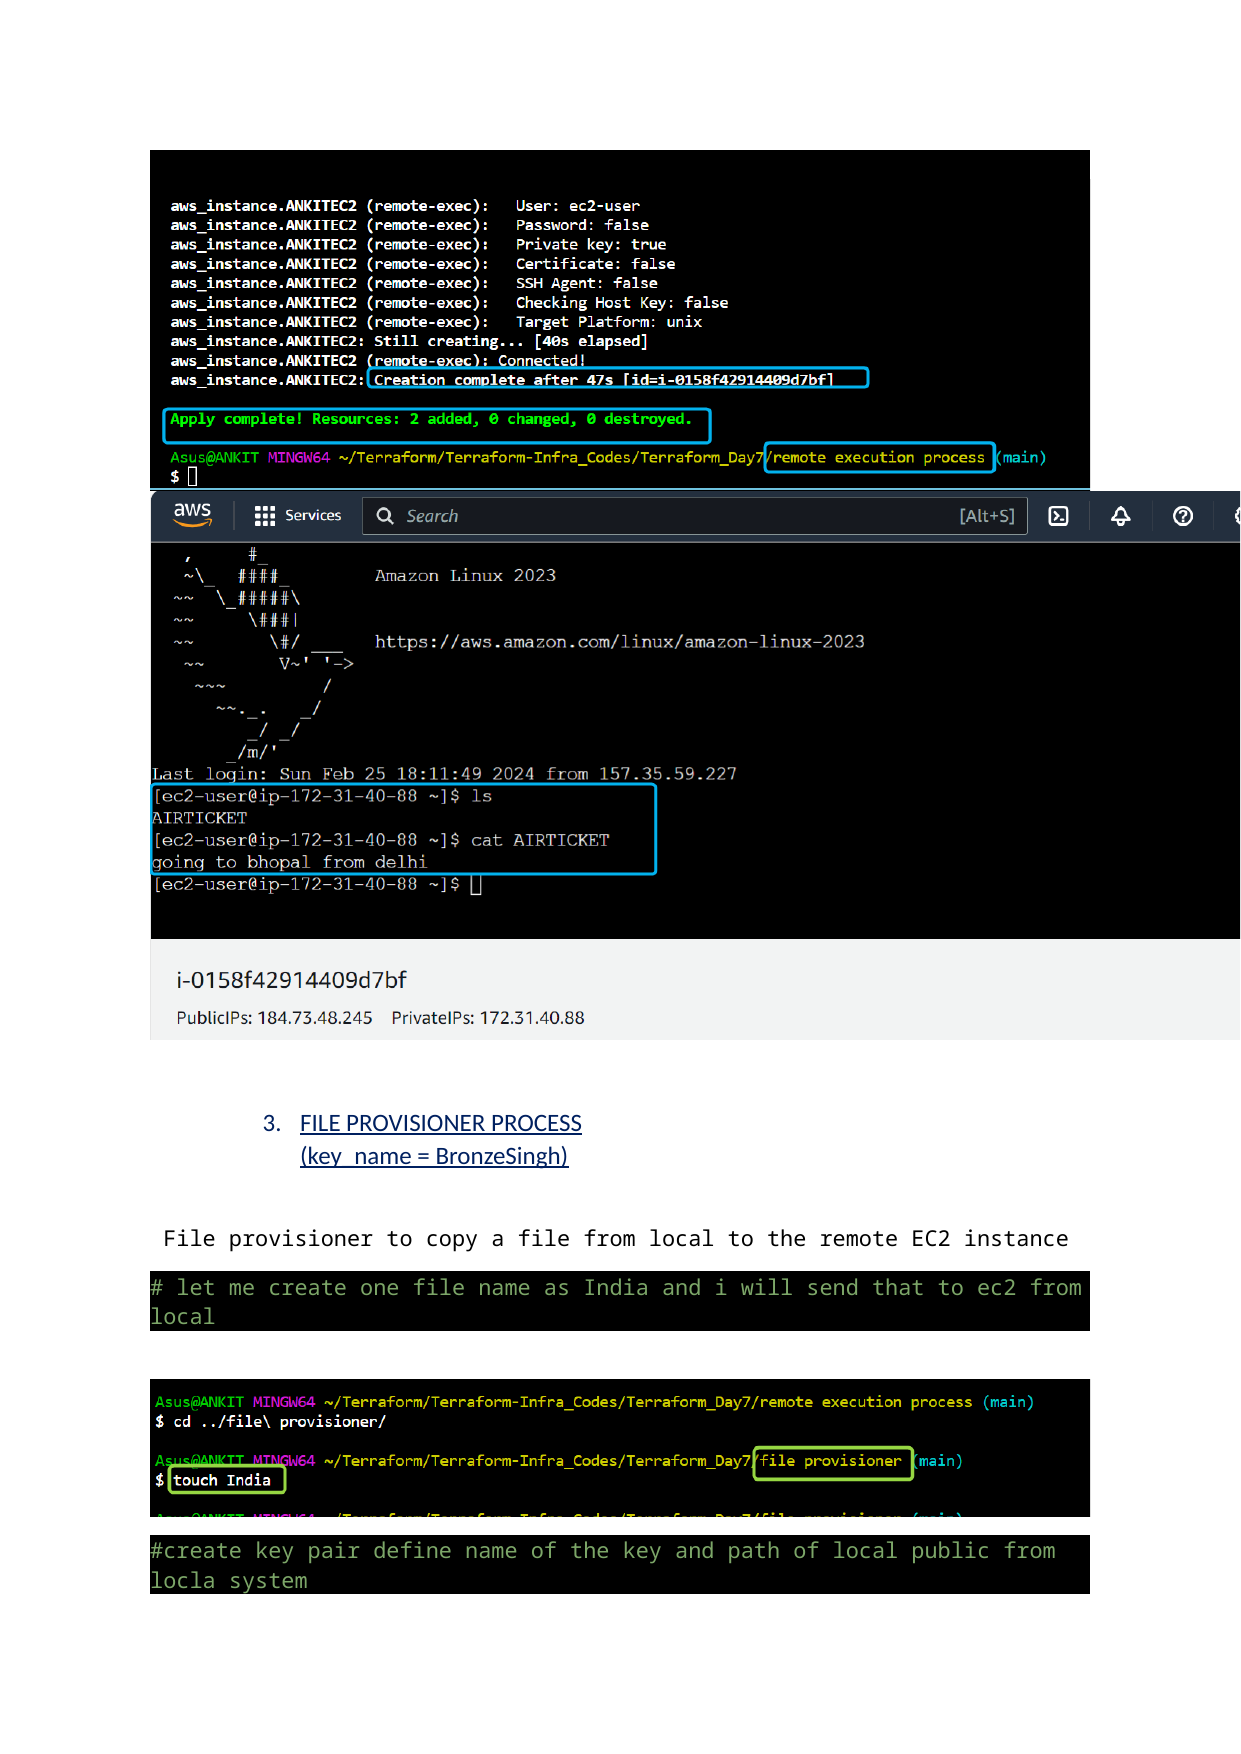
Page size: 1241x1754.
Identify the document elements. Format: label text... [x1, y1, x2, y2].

picture [153, 787, 653, 871]
text # let me create one file name as India and i will send that to ec2 from local [150, 1271, 1090, 1331]
list FILE PROVISIONER PROCESS [262, 1107, 1090, 1138]
picture [150, 1379, 1091, 1517]
text #create key pair define name of the key and path of local public from locla system [150, 1535, 1090, 1594]
list (key_name = BronzeSingh) [300, 1140, 1090, 1171]
text File provisioner to copy a file from local to the remote EC2 instance [150, 1223, 1090, 1252]
picture [150, 179, 1241, 1040]
